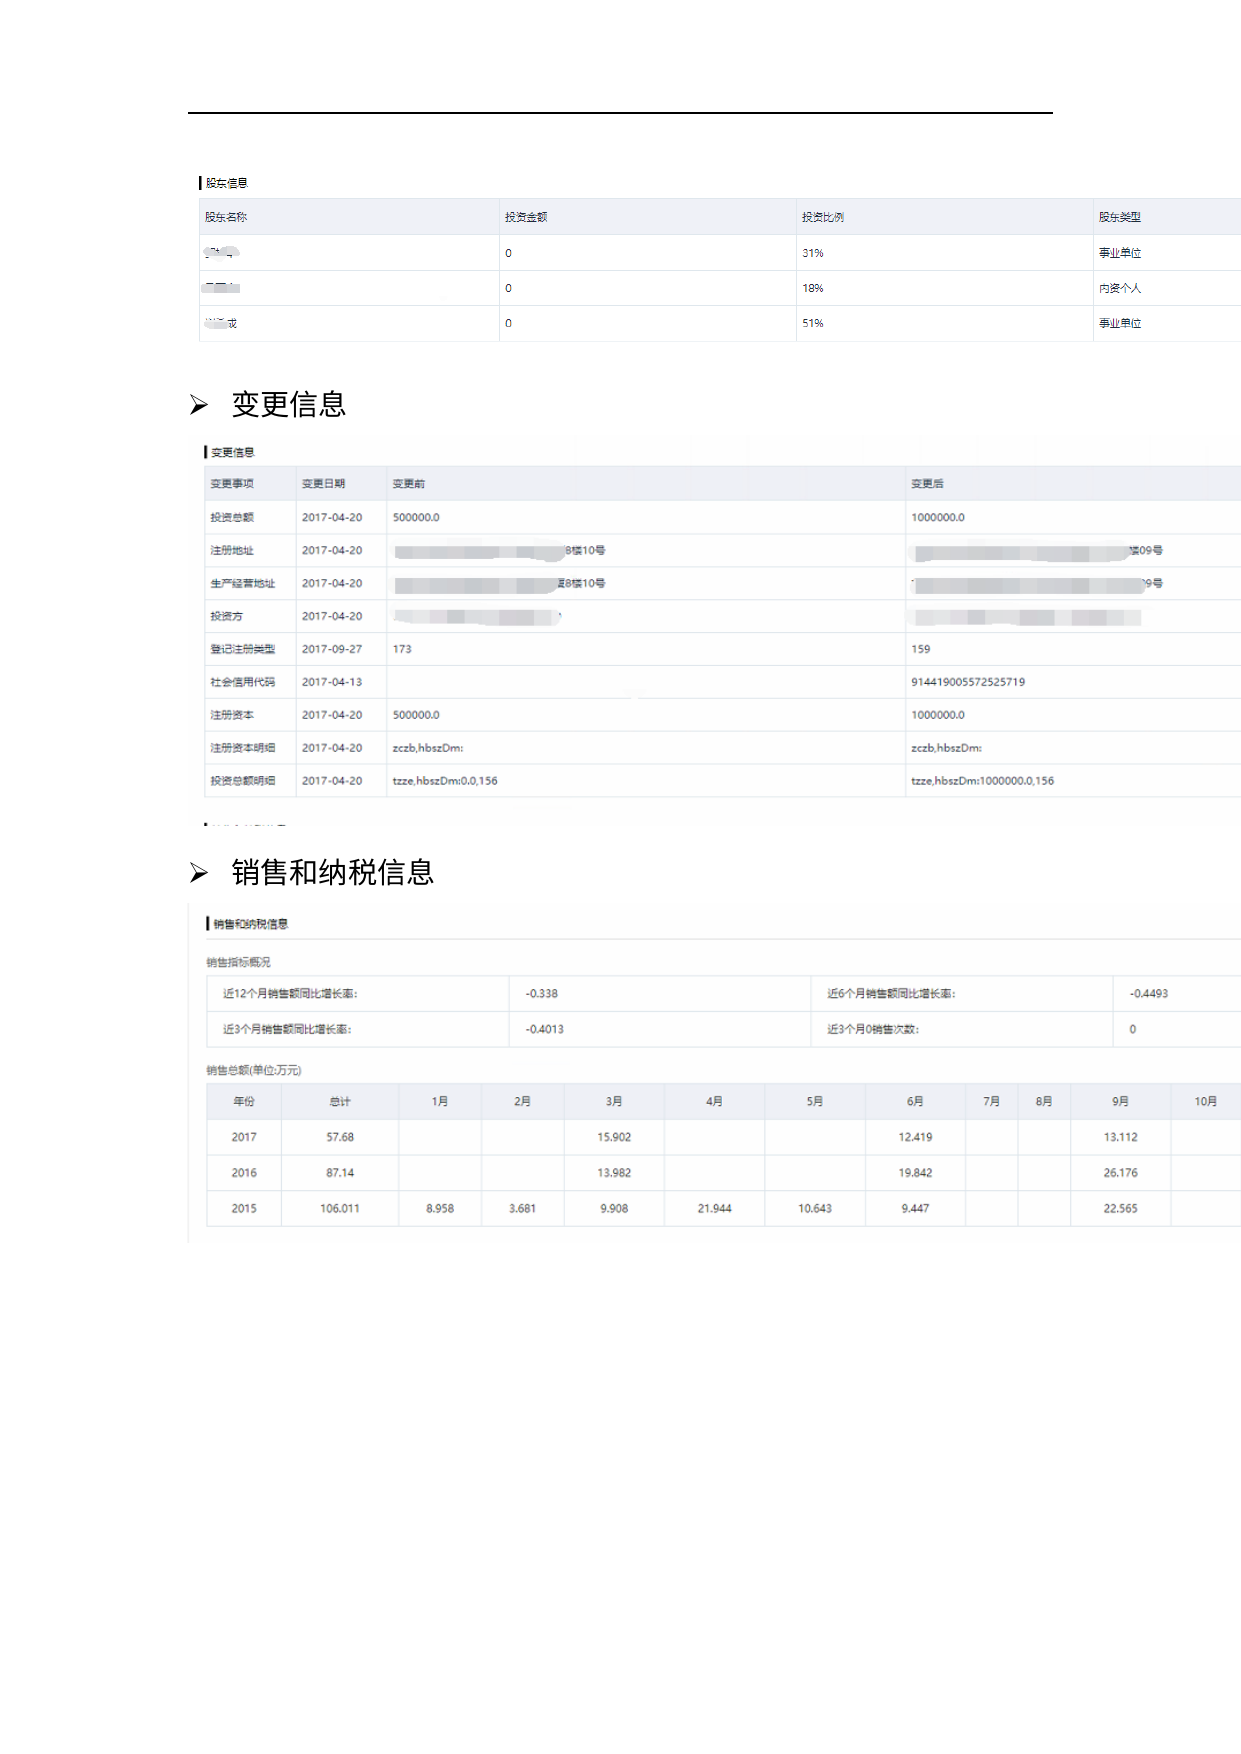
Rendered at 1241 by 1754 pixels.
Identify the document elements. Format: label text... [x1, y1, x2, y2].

list 变更信息 [187, 370, 1053, 435]
picture [187, 163, 1241, 356]
list 销售和纳税信息 [187, 839, 1053, 903]
picture [187, 903, 1241, 1243]
picture [187, 435, 1241, 826]
